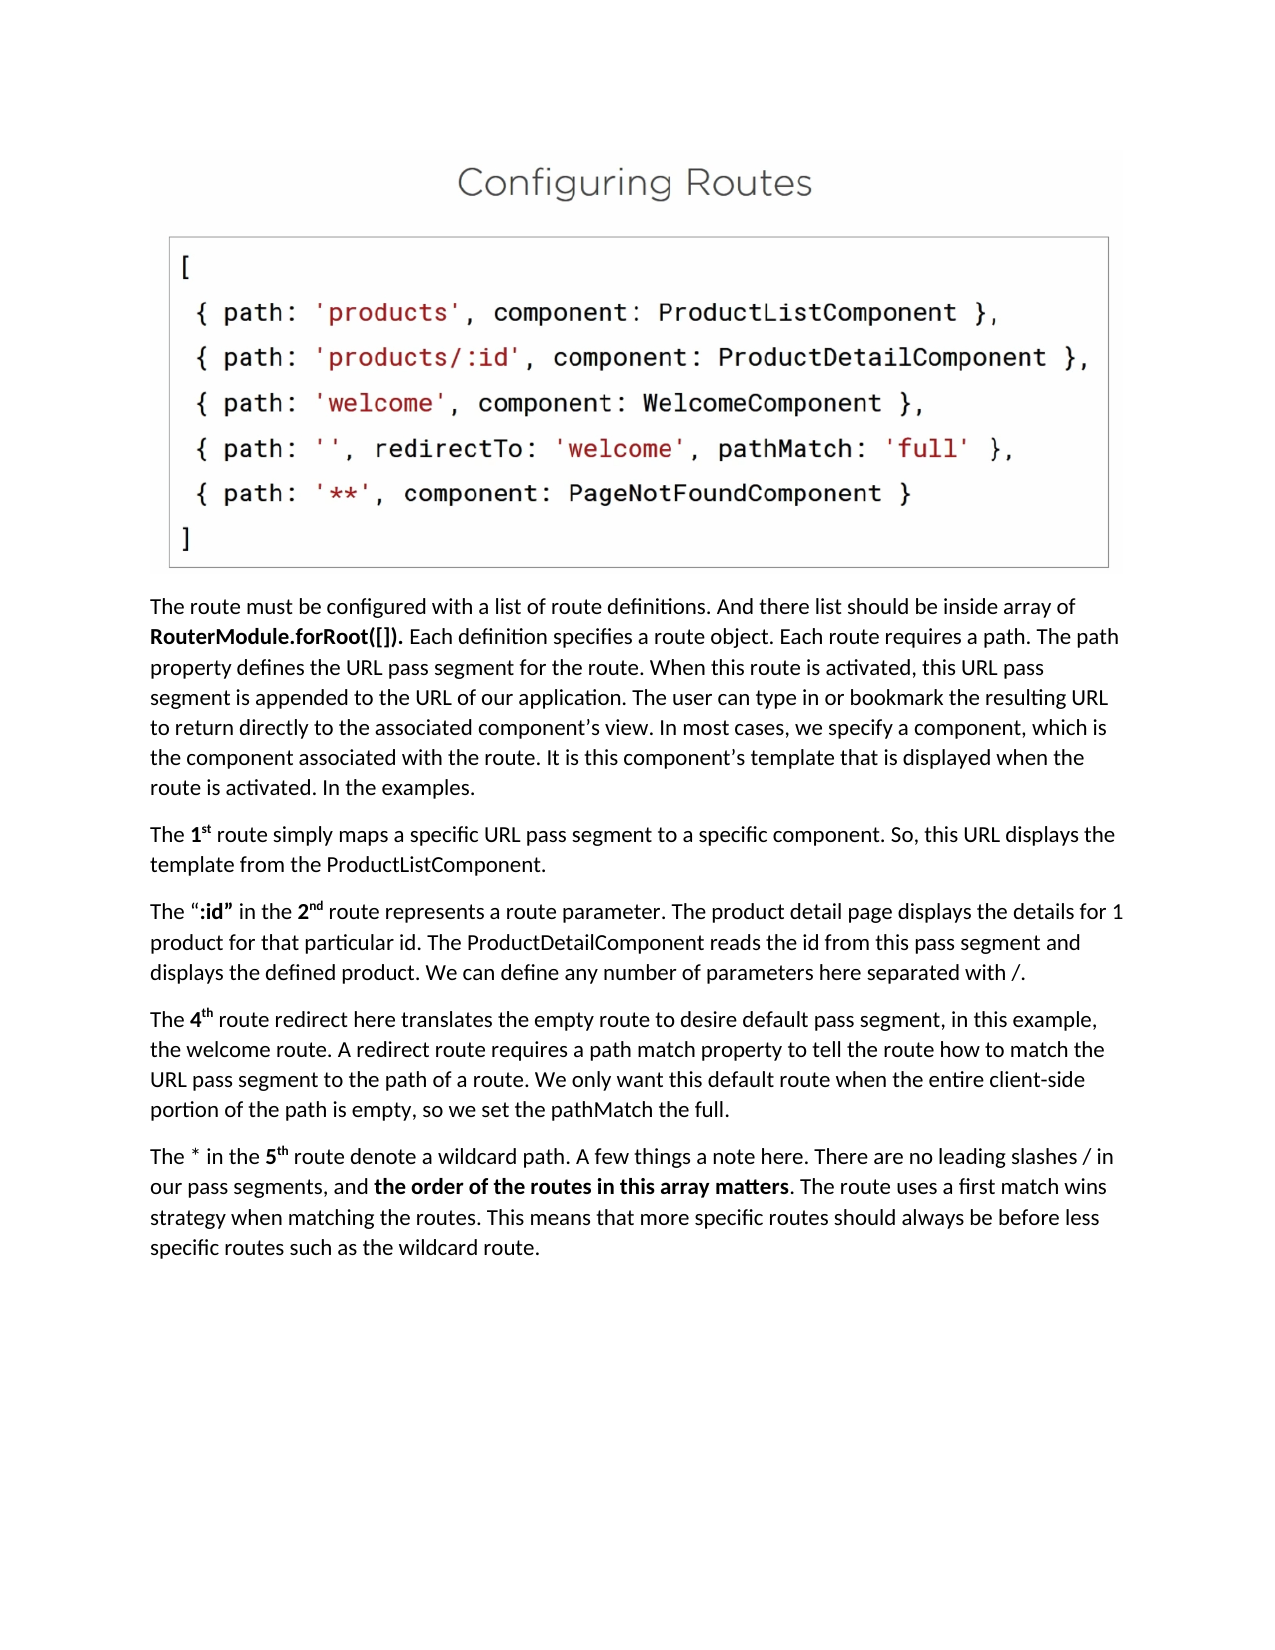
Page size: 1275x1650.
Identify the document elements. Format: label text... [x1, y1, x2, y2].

text The “:id” in the 2nd route represents a route parameter. The product detail page displays the details for 1 product for that particular id. The ProductDetailComponent reads the id from this pass segment and displays the defined product. We can define any number of parameters here separated with /. [150, 897, 1125, 986]
text The * in the 5th route denote a wildcard path. A few things a note here. There are no leading slashes / in our pass segments, and the order of the routes in this array matters. The route uses a first match wins strategy when matching the routes. This means that more specific routes should always be before less specific routes such as the wildcard route. [150, 1142, 1125, 1261]
text The route must be configured with a list of route definitions. And there list should be inside array of RouterModule.forRoot([]). Each definition specifies a route object. Each route requires a path. The path property defines the URL pass segment for the route. When this route is activated, this URL pass segment is appended to the URL of our application. The user can type in or bookmark the resulting URL to return directly to the associated component’s view. In most cases, we specify a component, which is the component associated with the route. It is this component’s template that is displayed when the route is activated. In the examples. [150, 592, 1125, 802]
text The 1st route simply maps a specific URL pass segment to a specific component. So, this URL displays the template from the ProductListComponent. [150, 820, 1125, 879]
text The 4th route redirect here translates the empty route to desire default pass segment, in this example, the welcome route. A redirect route requires a path match property to tell the route how to match the URL pass segment to the path of a route. We only want this default route when the entire client-side portion of the path is empty, so we set the pathMatch the full. [150, 1005, 1125, 1123]
picture [150, 150, 1124, 574]
